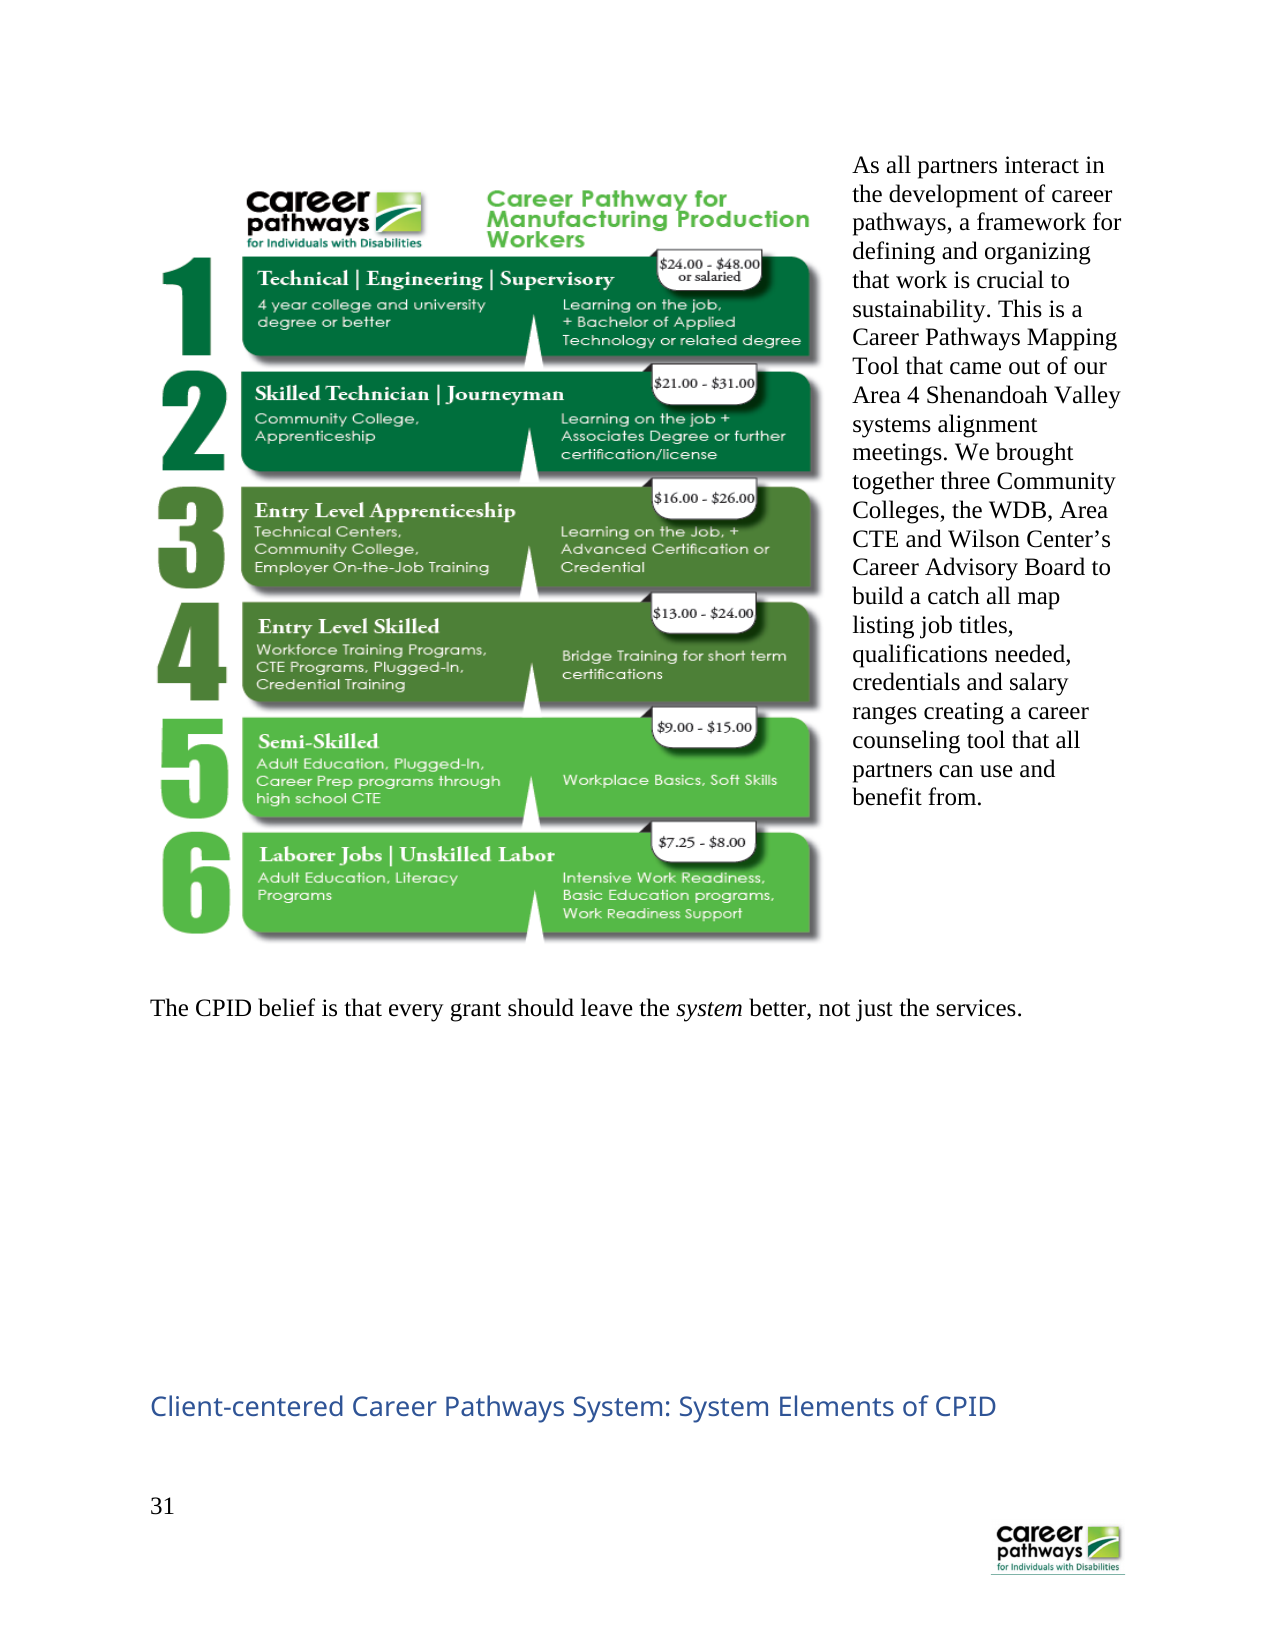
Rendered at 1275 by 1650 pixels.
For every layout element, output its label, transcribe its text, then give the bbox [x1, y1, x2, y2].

text The CPID belief is that every grant should leave the system better, not just the services. [150, 993, 1125, 1022]
picture [990, 1519, 1125, 1575]
picture [150, 168, 834, 958]
subtitle Client-centered Career Pathways System: System Elements of CPID [150, 1387, 1125, 1424]
